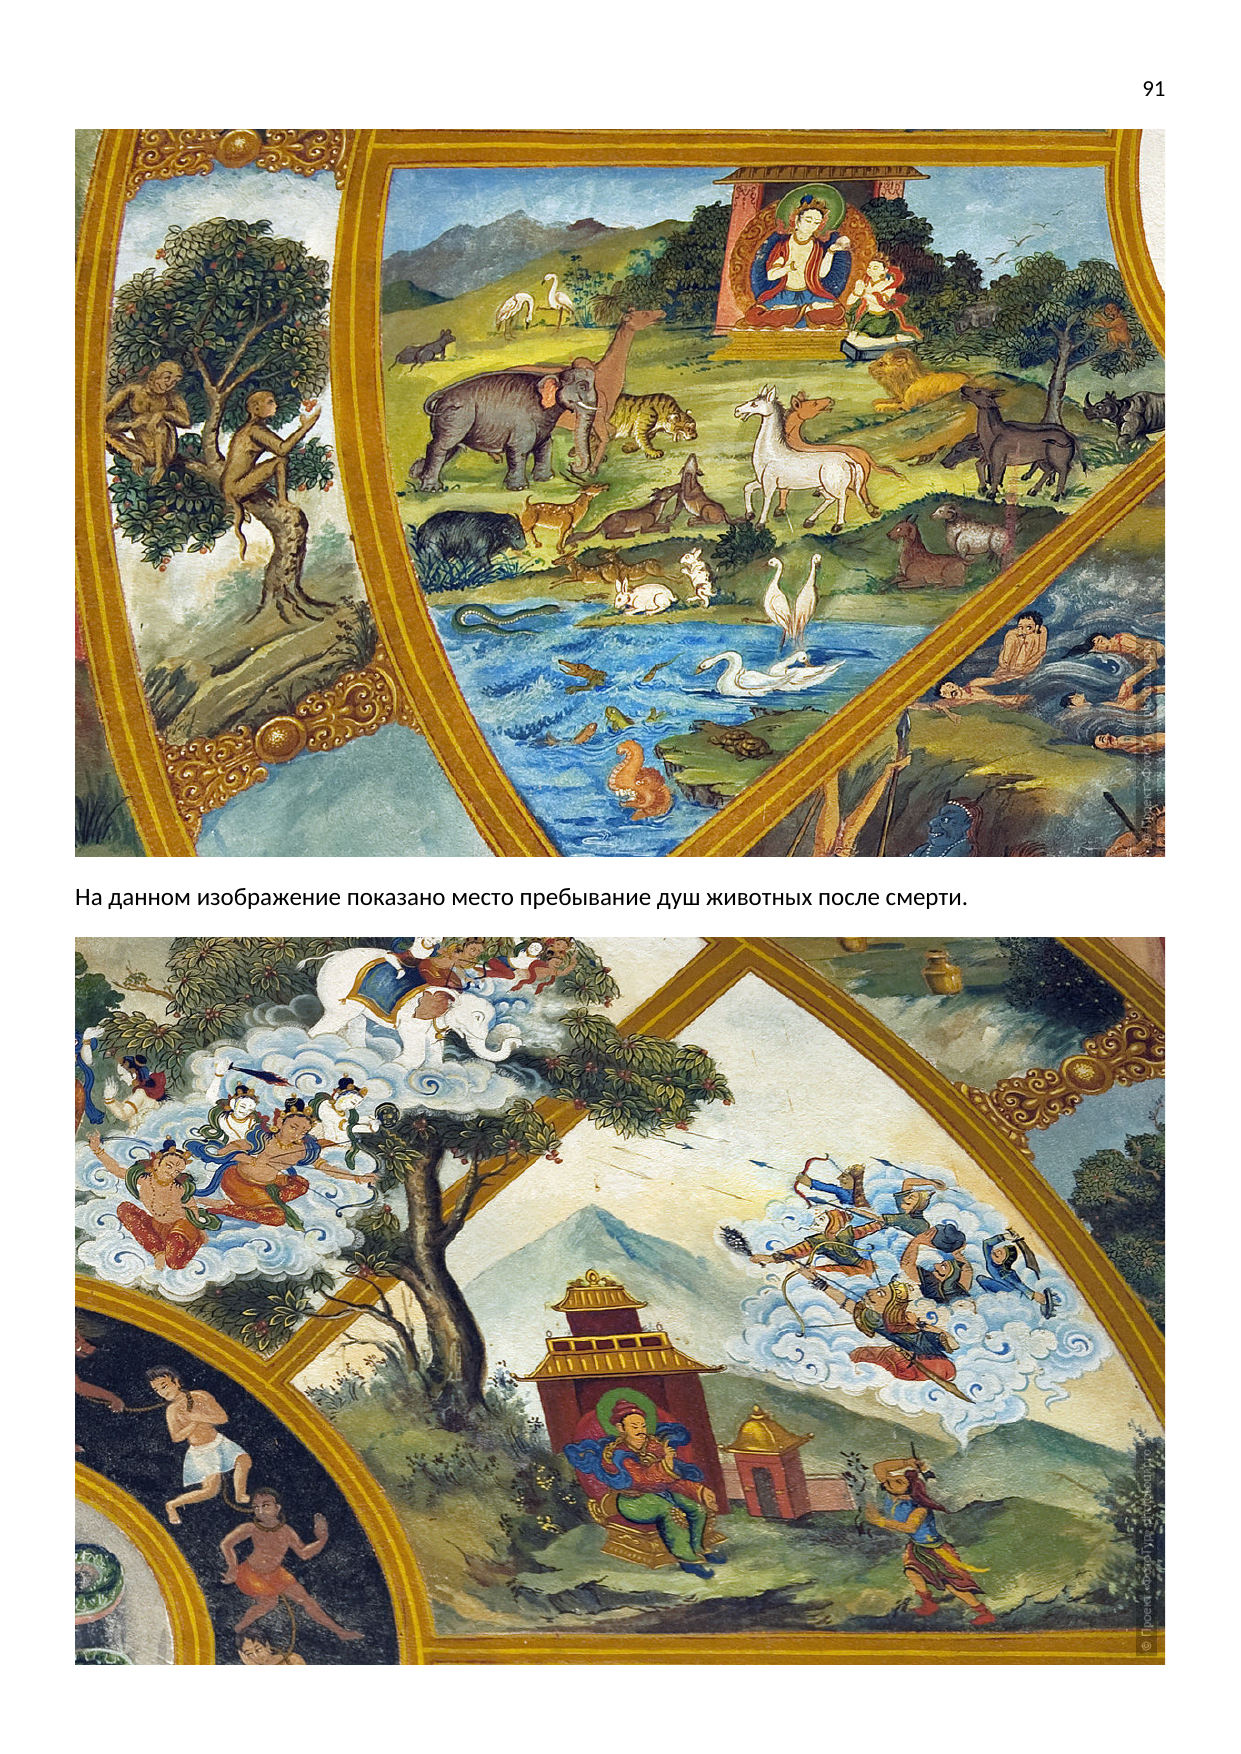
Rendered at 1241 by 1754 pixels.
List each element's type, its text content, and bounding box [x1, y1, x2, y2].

picture [75, 937, 1166, 1665]
text На данном изображение показано место пребывание душ животных после смерти. [75, 882, 1165, 912]
picture [75, 129, 1166, 857]
